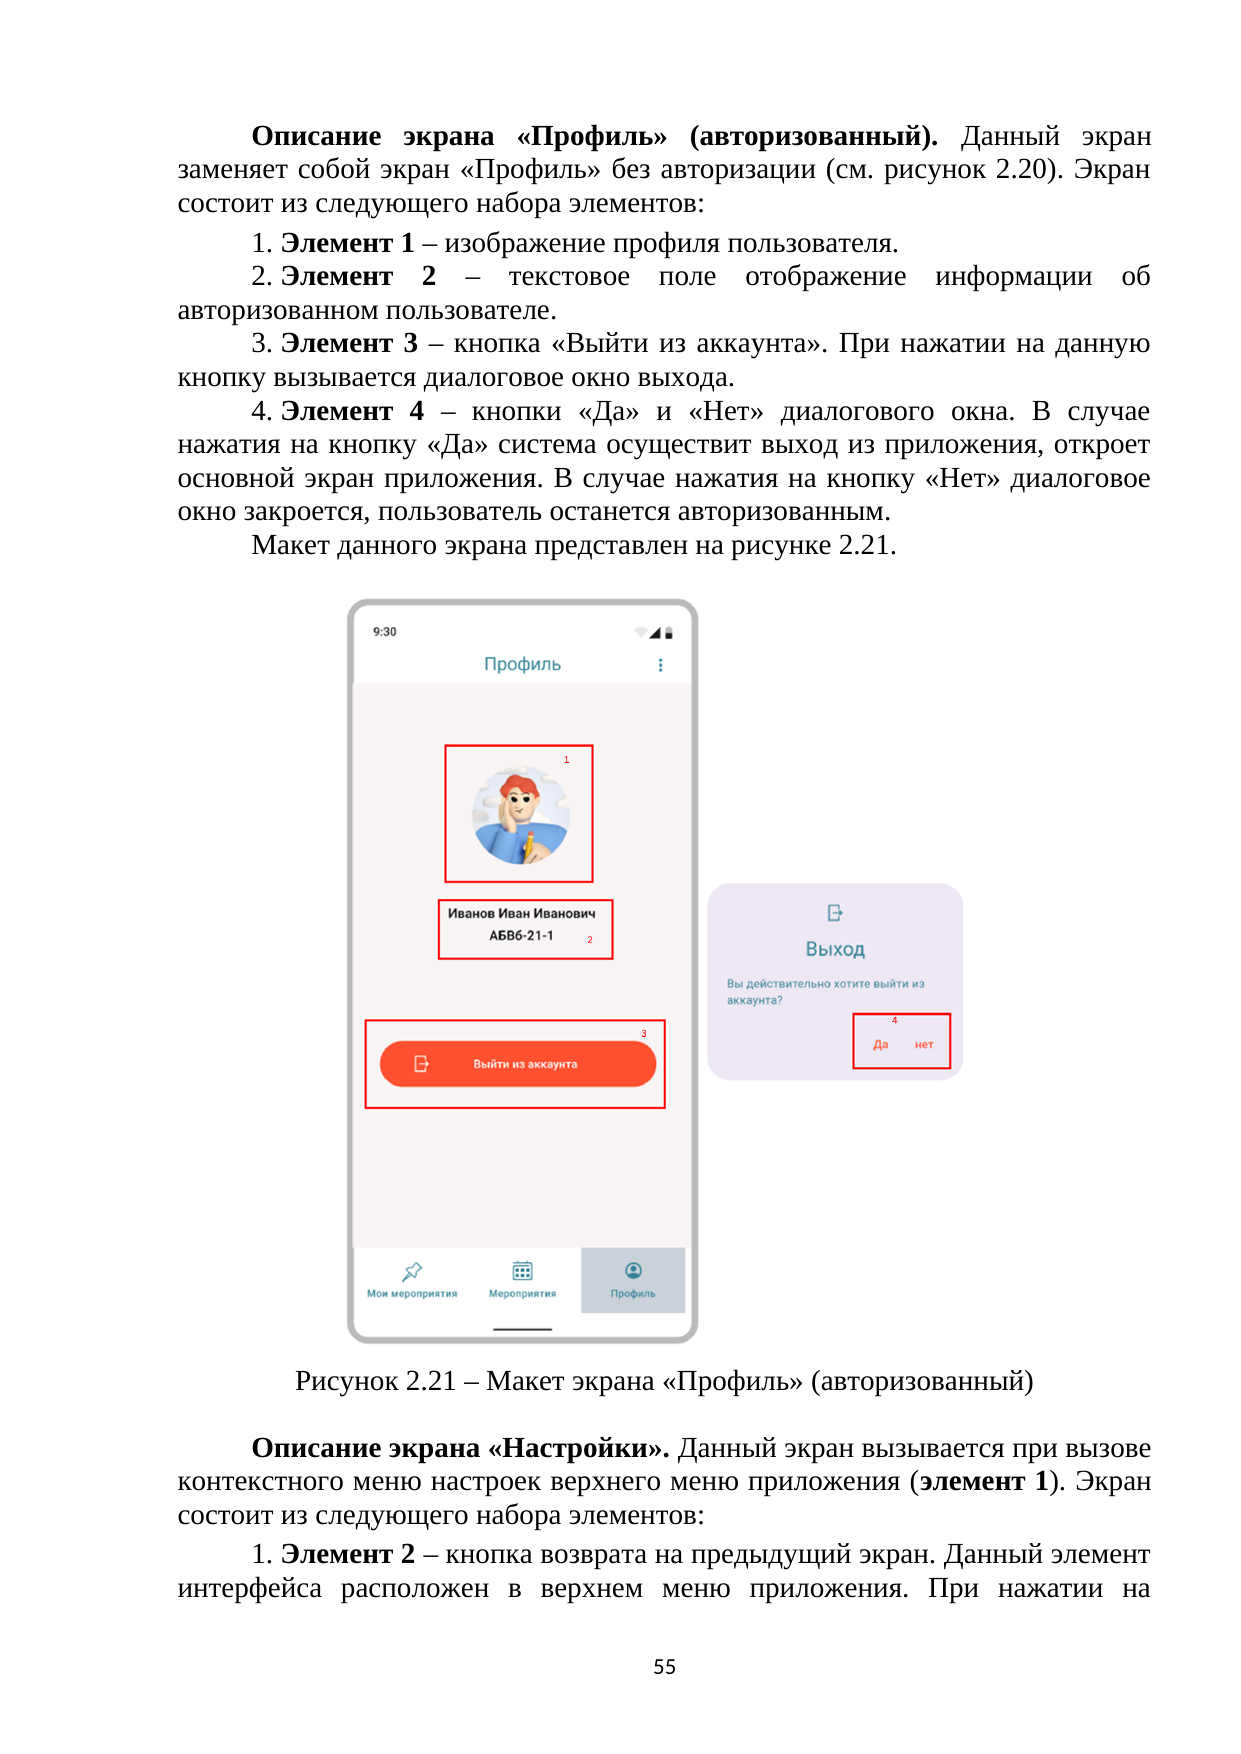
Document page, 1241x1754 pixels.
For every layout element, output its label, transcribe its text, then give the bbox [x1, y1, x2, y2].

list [177, 1537, 1152, 1604]
text Рисунок 2.21 – Макет экрана «Профиль» (авторизованный) [177, 1363, 1152, 1396]
text Описание экрана «Профиль» (авторизованный). Данный экран заменяет собой экран «Профиль» без авторизации (см. рисунок 2.20). Экран состоит из следующего набора элементов: [177, 118, 1152, 219]
list Элемент 3 – кнопка «Выйти из аккаунта». При нажатии на данную кнопку вызывается диалоговое окно выхода. [177, 326, 1152, 393]
list Элемент 4 – кнопки «Да» и «Нет» диалогового окна. В случае нажатия на кнопку «Да» система осуществит выход из приложения, откроет основной экран приложения. В случае нажатия на кнопку «Нет» диалоговое окно закроется, пользователь останется авторизованным. [177, 393, 1152, 527]
picture [330, 593, 999, 1363]
list Элемент 1 – изображение профиля пользователя. [177, 225, 1152, 258]
text Макет данного экрана представлен на рисунке 2.21. [177, 527, 1152, 560]
text Описание экрана «Настройки». Данный экран вызывается при вызове контекстного меню настроек верхнего меню приложения (элемент 1). Экран состоит из следующего набора элементов: [177, 1430, 1152, 1530]
list Элемент 2 – текстовое поле отображение информации об авторизованном пользователе. [177, 258, 1152, 326]
